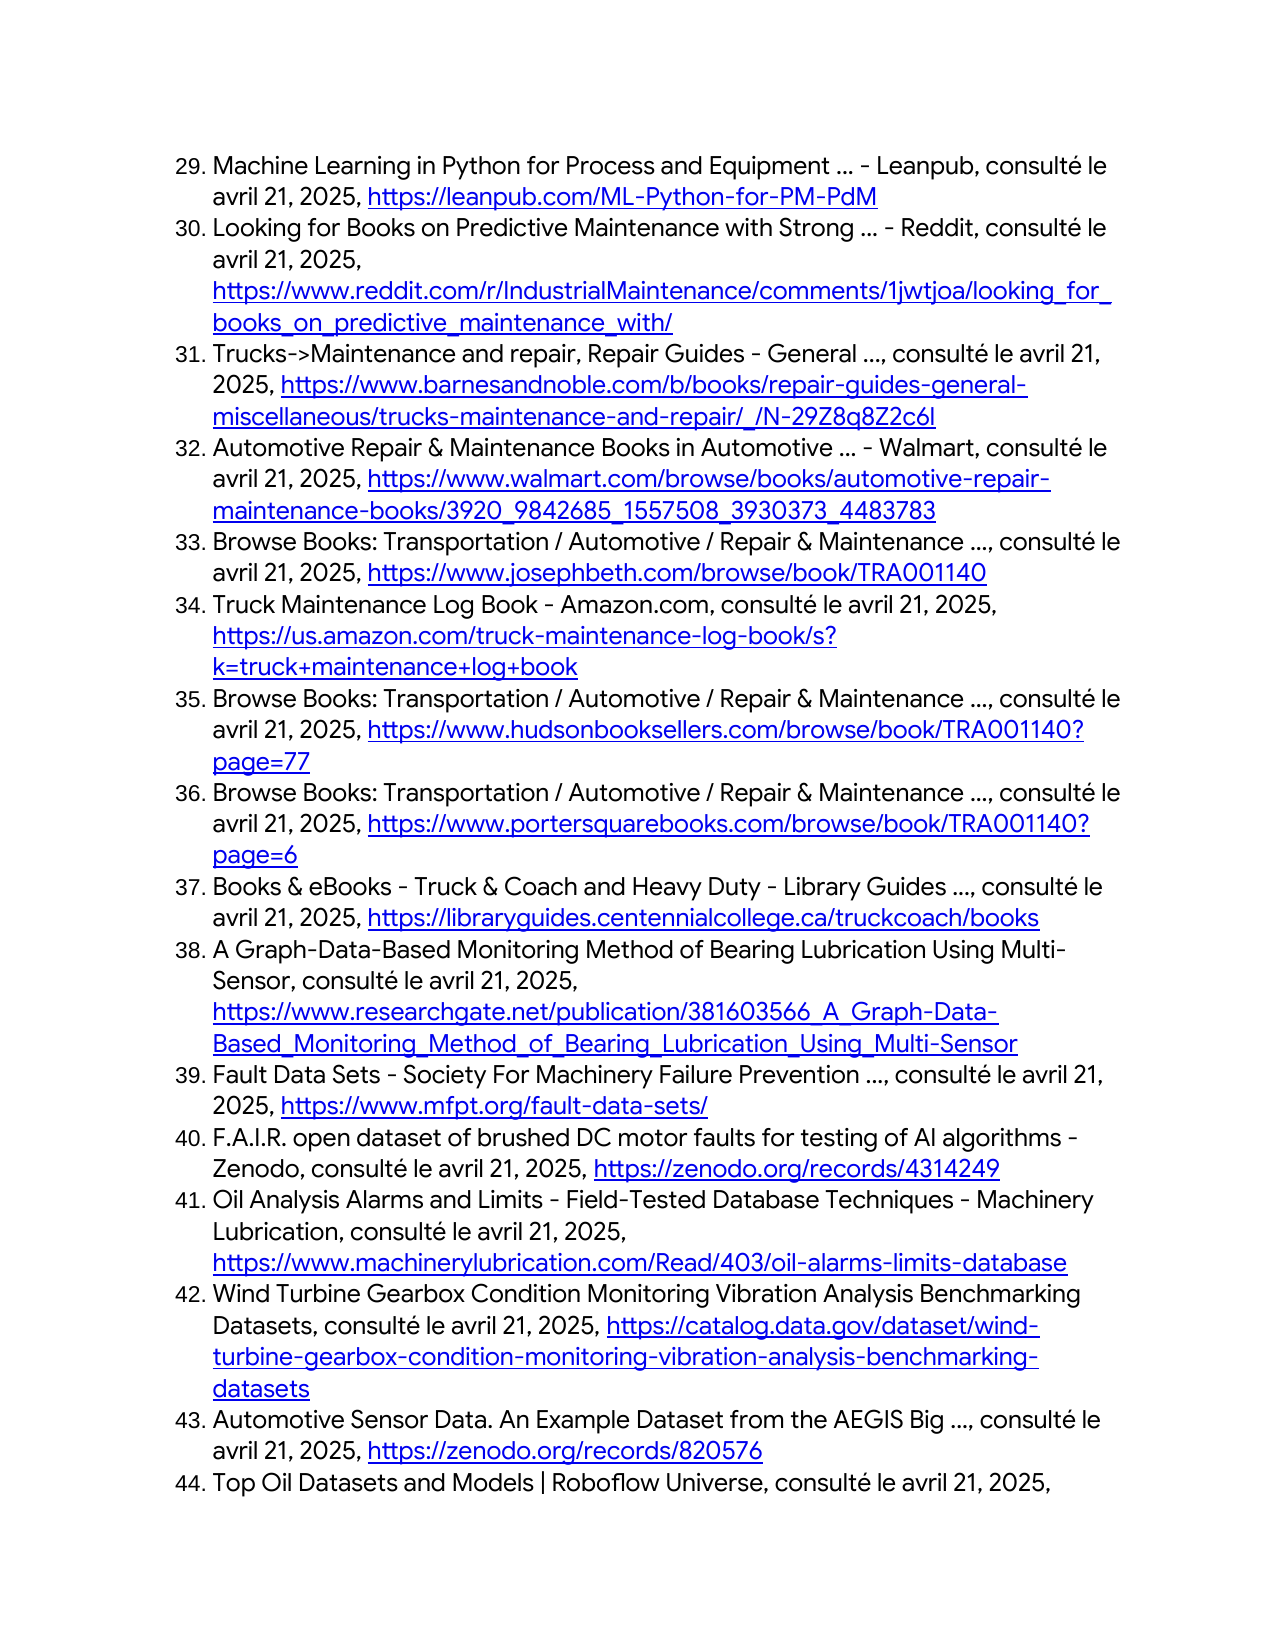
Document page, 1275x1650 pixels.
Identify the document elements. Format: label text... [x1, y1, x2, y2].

list Books & eBooks - Truck & Coach and Heavy Duty - Library Guides ..., consulté le avril 21, 2025, https://libraryguides.centennialcollege.ca/truckcoach/books [175, 871, 1125, 934]
list A Graph-Data-Based Monitoring Method of Bearing Lubrication Using Multi-Sensor, consulté le avril 21, 2025, https://www.researchgate.net/publication/381603566_A_Graph-Data-Based_Monitoring_Method_of_Bearing_Lubrication_Using_Multi-Sensor [175, 934, 1125, 1059]
list Trucks->Maintenance and repair, Repair Guides - General ..., consulté le avril 21, 2025, https://www.barnesandnoble.com/b/books/repair-guides-general-miscellaneous/trucks-maintenance-and-repair/_/N-29Z8q8Z2c6l [175, 338, 1125, 432]
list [175, 1467, 1125, 1498]
list Machine Learning in Python for Process and Equipment ... - Leanpub, consulté le avril 21, 2025, https://leanpub.com/ML-Python-for-PM-PdM [175, 150, 1125, 213]
list Browse Books: Transportation / Automotive / Repair & Maintenance ..., consulté le avril 21, 2025, https://www.hudsonbooksellers.com/browse/book/TRA001140?page=77 [175, 683, 1125, 777]
list Oil Analysis Alarms and Limits - Field-Tested Database Techniques - Machinery Lubrication, consulté le avril 21, 2025, https://www.machinerylubrication.com/Read/403/oil-alarms-limits-database [175, 1185, 1125, 1279]
list Browse Books: Transportation / Automotive / Repair & Maintenance ..., consulté le avril 21, 2025, https://www.josephbeth.com/browse/book/TRA001140 [175, 526, 1125, 589]
list Truck Maintenance Log Book - Amazon.com, consulté le avril 21, 2025, https://us.amazon.com/truck-maintenance-log-book/s?k=truck+maintenance+log+book [175, 589, 1125, 683]
list Browse Books: Transportation / Automotive / Repair & Maintenance ..., consulté le avril 21, 2025, https://www.portersquarebooks.com/browse/book/TRA001140?page=6 [175, 777, 1125, 871]
list Automotive Sensor Data. An Example Dataset from the AEGIS Big ..., consulté le avril 21, 2025, https://zenodo.org/records/820576 [175, 1404, 1125, 1467]
list Automotive Repair & Maintenance Books in Automotive ... - Walmart, consulté le avril 21, 2025, https://www.walmart.com/browse/books/automotive-repair-maintenance-books/3920_9842685_1557508_3930373_4483783 [175, 432, 1125, 526]
list F.A.I.R. open dataset of brushed DC motor faults for testing of AI algorithms - Zenodo, consulté le avril 21, 2025, https://zenodo.org/records/4314249 [175, 1122, 1125, 1185]
list Looking for Books on Predictive Maintenance with Strong ... - Reddit, consulté le avril 21, 2025, https://www.reddit.com/r/IndustrialMaintenance/comments/1jwtjoa/looking_for_books_on_predictive_maintenance_with/ [175, 213, 1125, 338]
list Fault Data Sets - Society For Machinery Failure Prevention ..., consulté le avril 21, 2025, https://www.mfpt.org/fault-data-sets/ [175, 1059, 1125, 1122]
list Wind Turbine Gearbox Condition Monitoring Vibration Analysis Benchmarking Datasets, consulté le avril 21, 2025, https://catalog.data.gov/dataset/wind-turbine-gearbox-condition-monitoring-vibration-analysis-benchmarking-datasets [175, 1279, 1125, 1404]
